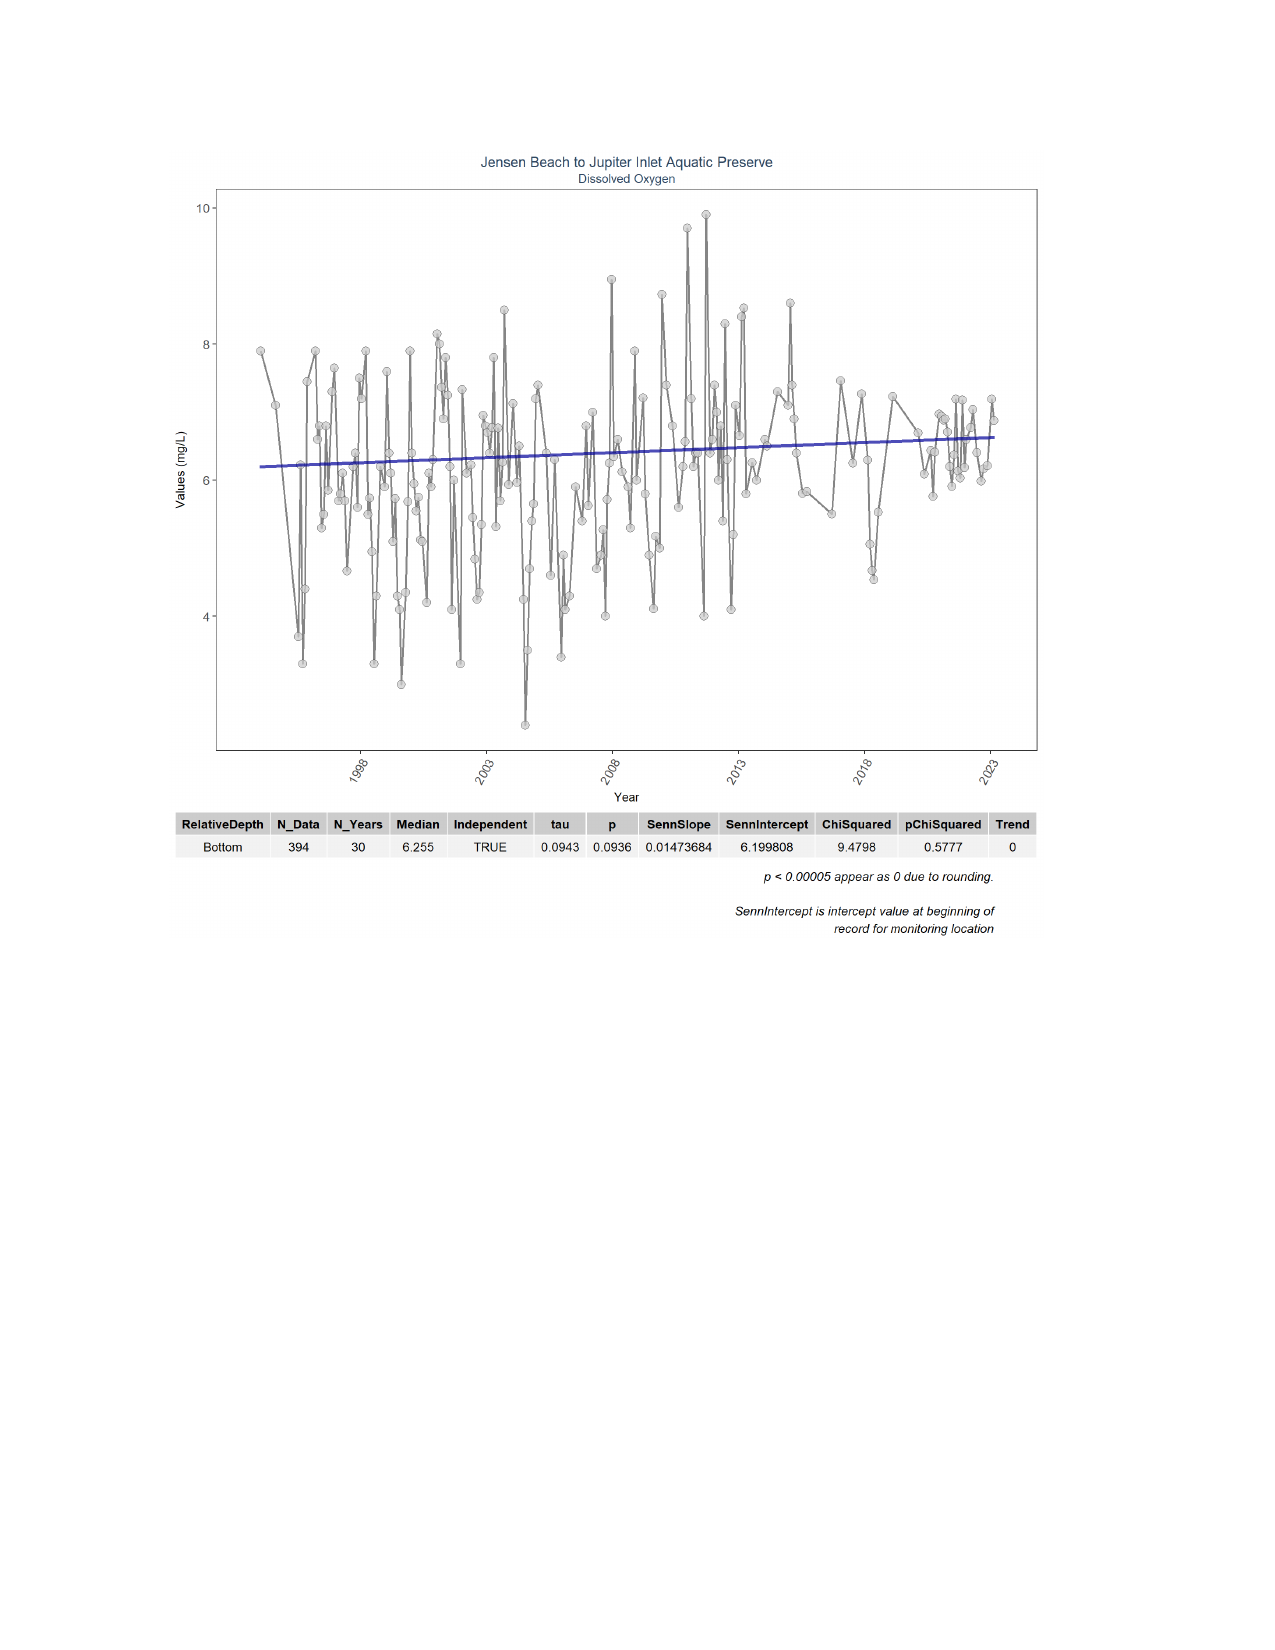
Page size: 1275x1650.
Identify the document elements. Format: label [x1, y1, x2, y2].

picture [168, 150, 1044, 938]
